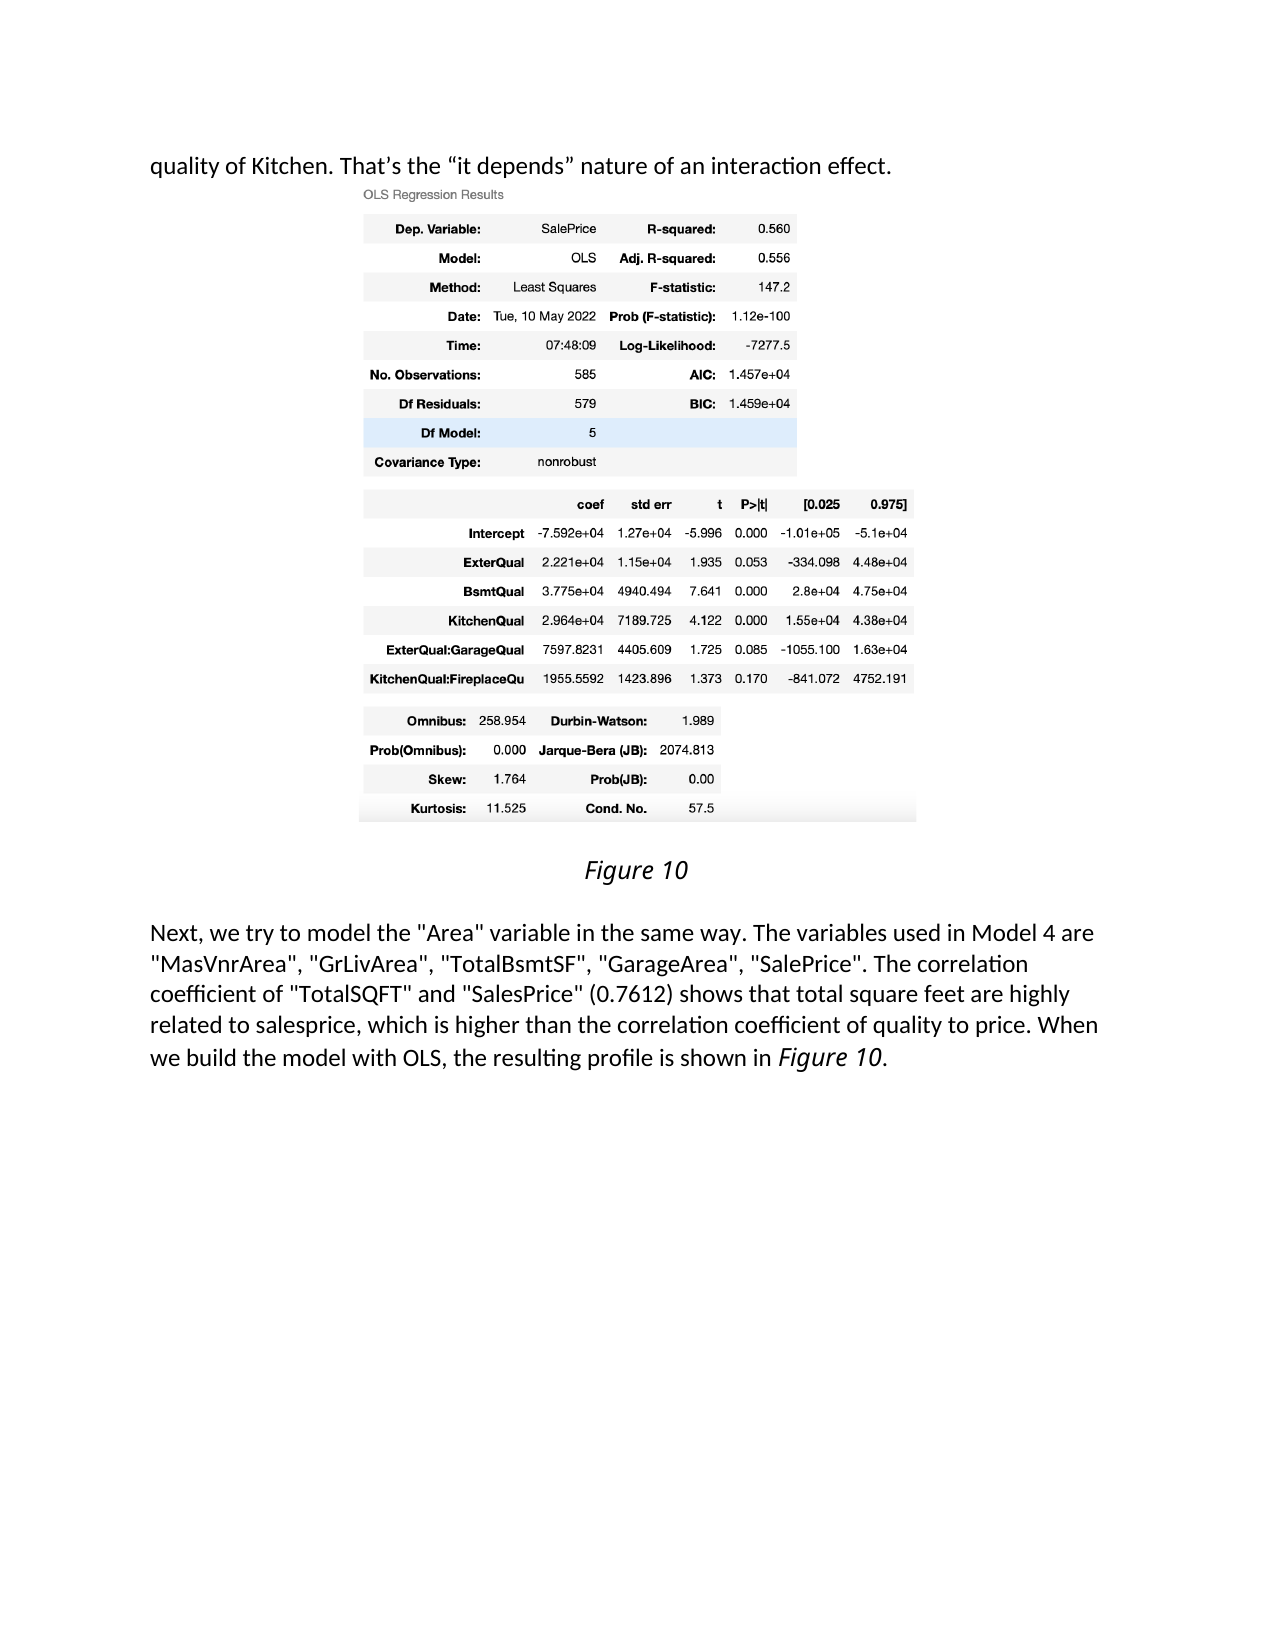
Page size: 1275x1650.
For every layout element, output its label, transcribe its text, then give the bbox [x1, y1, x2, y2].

text Figure 10 [150, 853, 1125, 887]
picture [358, 180, 917, 822]
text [150, 150, 1125, 181]
text Next, we try to model the "Area" variable in the same way. The variables used in Model 4 are "MasVnrArea", "GrLivArea", "TotalBsmtSF", "GarageArea", "SalePrice". The correlation coefficient of "TotalSQFT" and "SalesPrice" (0.7612) shows that total square feet are highly related to salesprice, which is higher than the correlation coefficient of quality to price. When we build the model with OLS, the resulting profile is shown in Figure 10. [150, 917, 1125, 1073]
